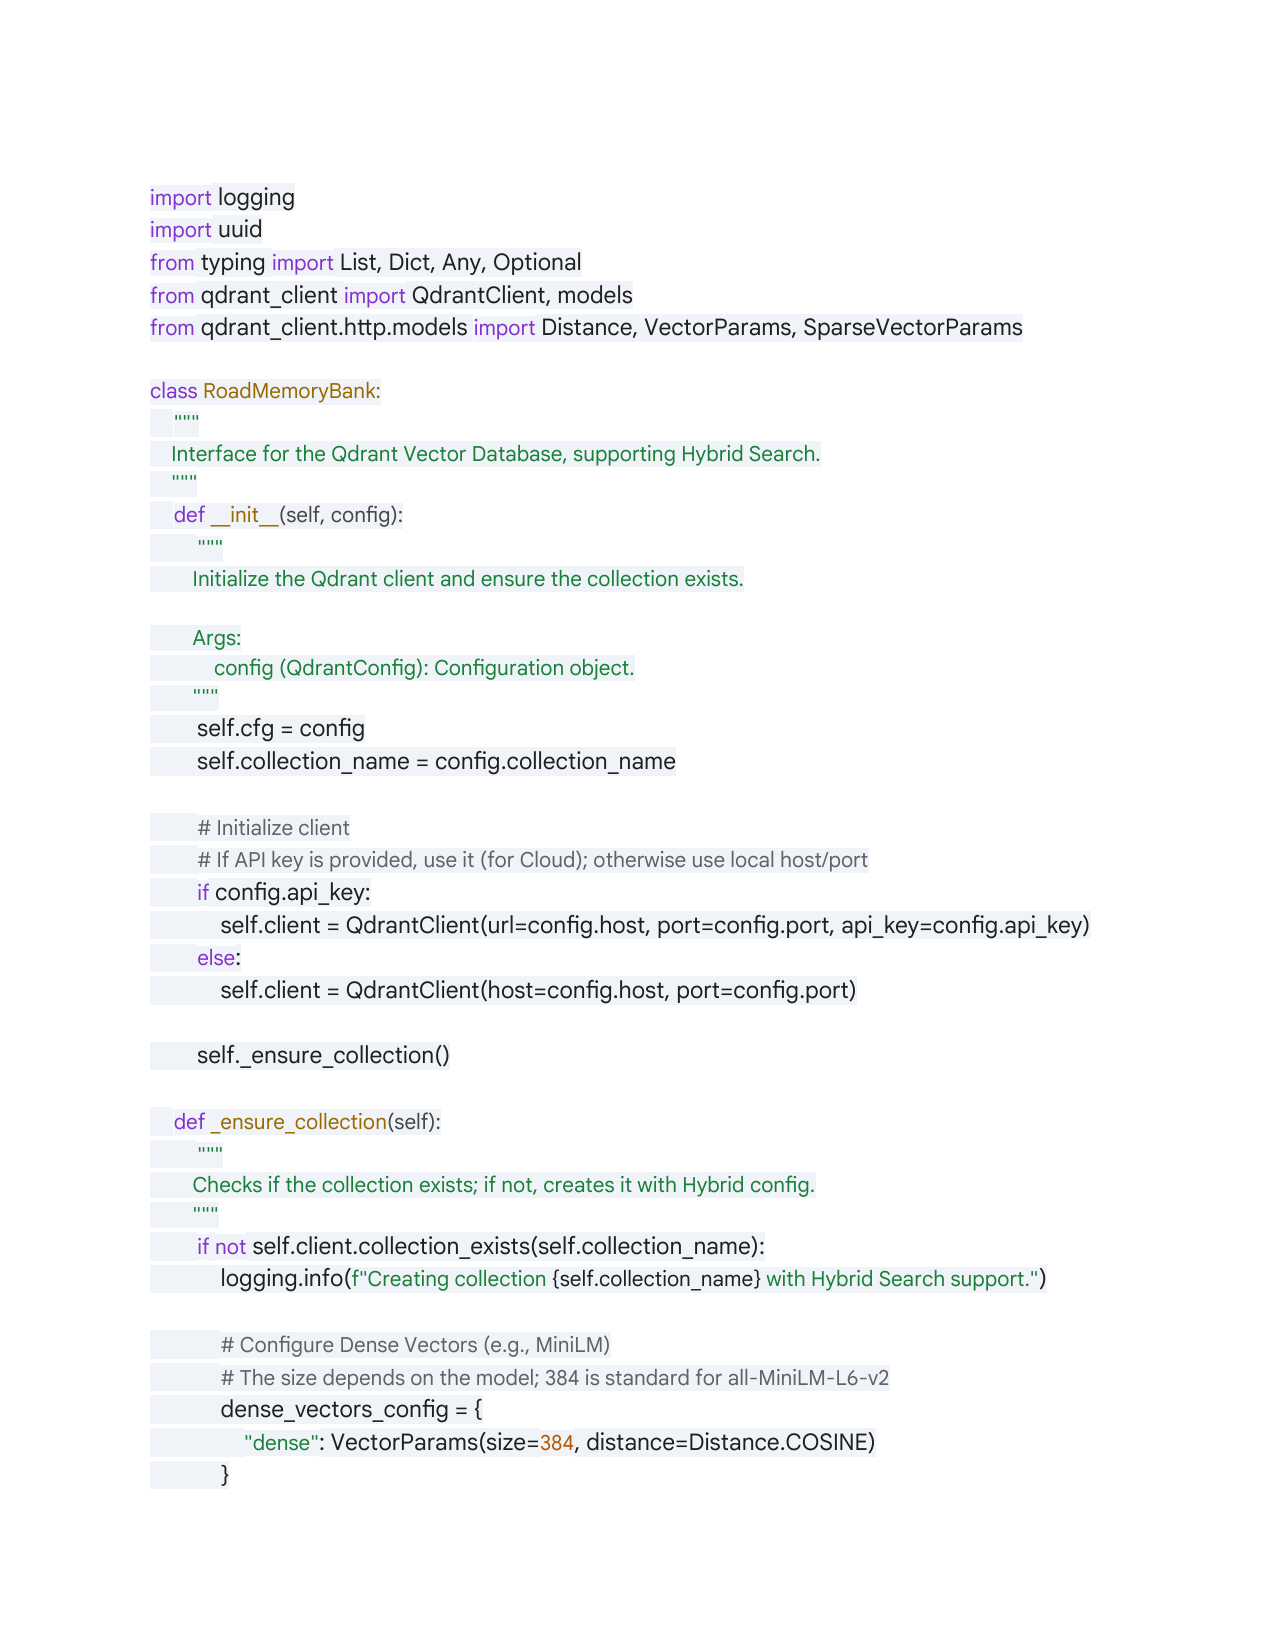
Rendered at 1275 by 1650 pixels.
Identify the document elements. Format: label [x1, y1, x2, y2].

text [150, 183, 1125, 1489]
